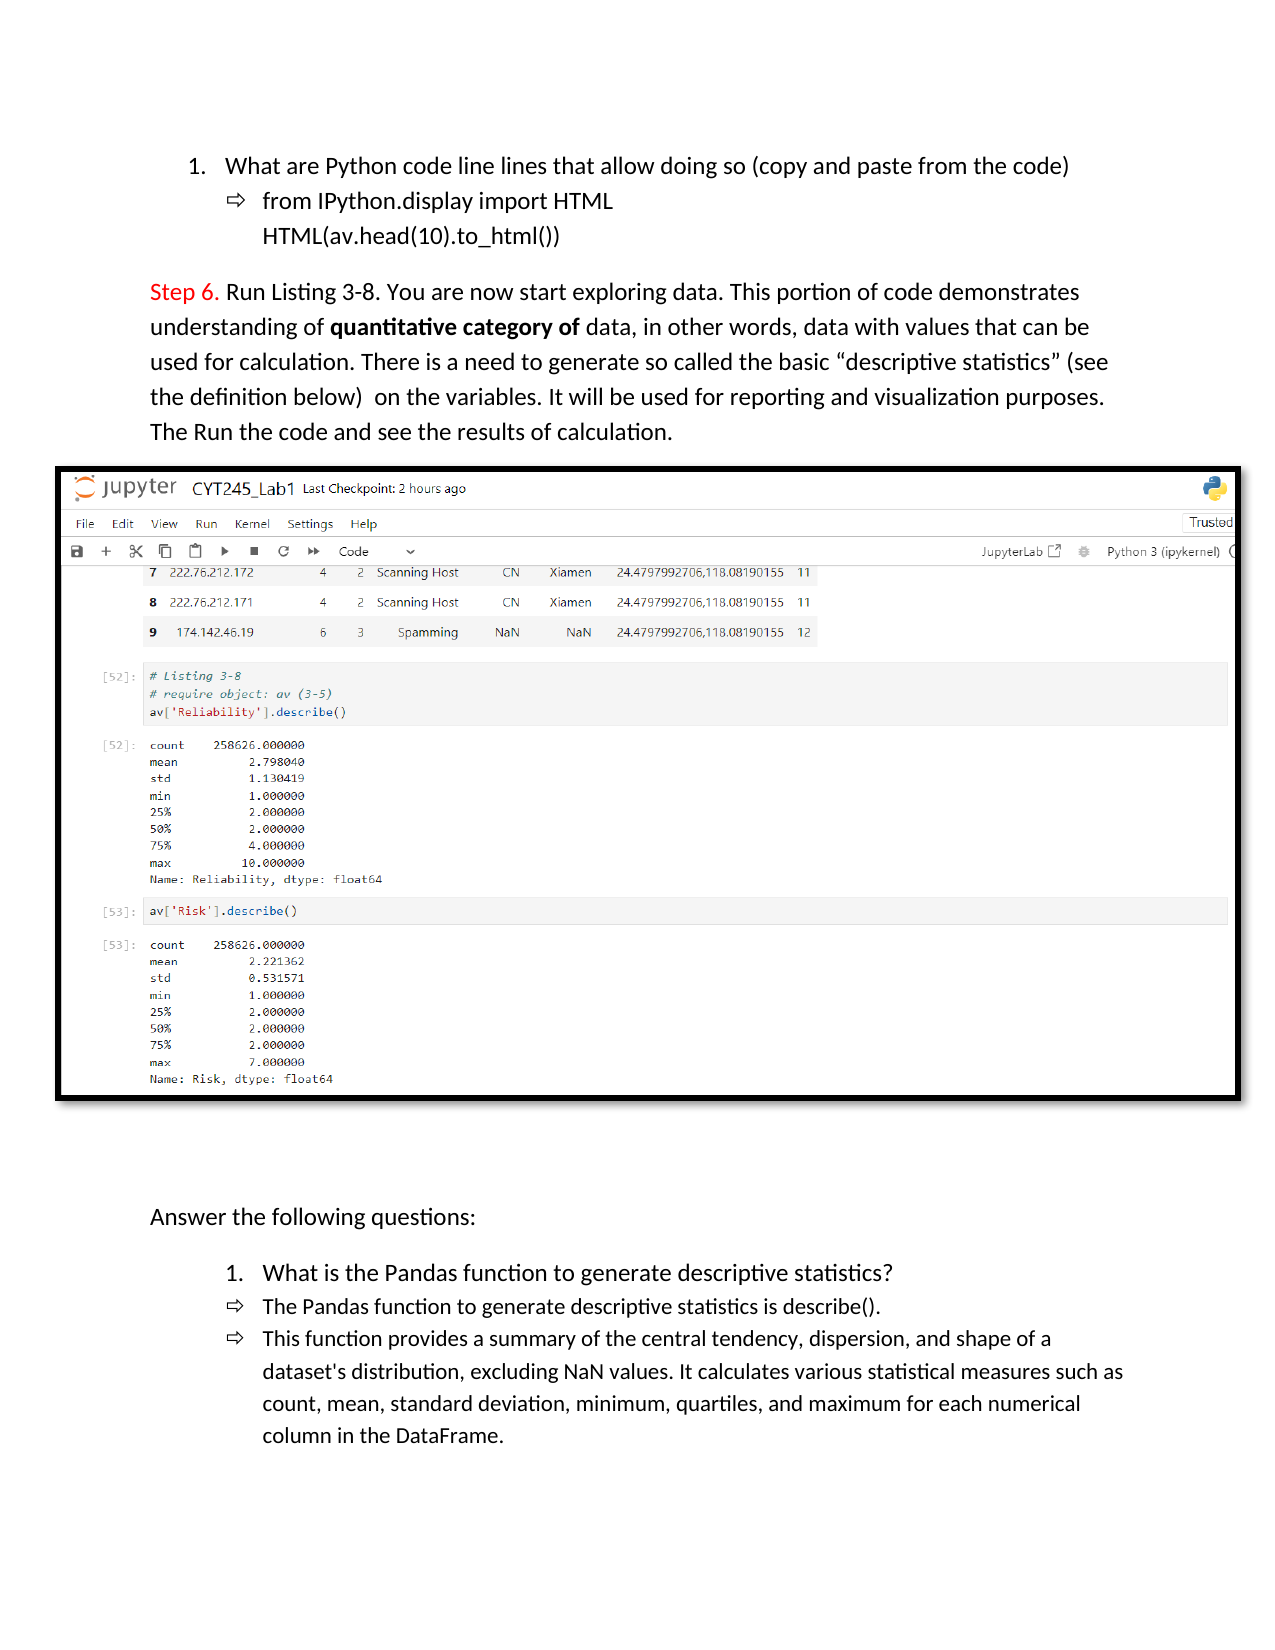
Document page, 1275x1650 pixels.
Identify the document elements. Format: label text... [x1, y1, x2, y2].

list HTML(av.head(10).to_html()) [262, 220, 1125, 251]
text Answer the following questions: [150, 1202, 1125, 1232]
list The Pandas function to generate descriptive statistics is describe(). [225, 1292, 1125, 1320]
list What are Python code line lines that allow doing so (copy and paste from the code) [187, 150, 1125, 181]
list What is the Pandas function to generate descriptive statistics? [225, 1257, 1125, 1288]
list This function provides a summary of the central tendency, dispersion, and shape of a dataset's distribution, excluding NaN values. It calculates various statistical measures such as count, mean, standard deviation, minimum, quartiles, and maximum for each numerical column in the DataFrame. [225, 1324, 1125, 1449]
text Step 6. Run Listing 3-8. You are now start exploring data. This portion of code demonstrates understanding of quantitative category of data, in other words, data with values that can be used for calculation. There is a need to generate so called the basic “descriptive statistics” (see the definition below) on the variables. It will be used for reporting and visualization purposes. The Run the code and see the results of calculation. [150, 276, 1125, 446]
list from IPython.display import HTML [225, 185, 1125, 216]
picture [61, 472, 1235, 1095]
